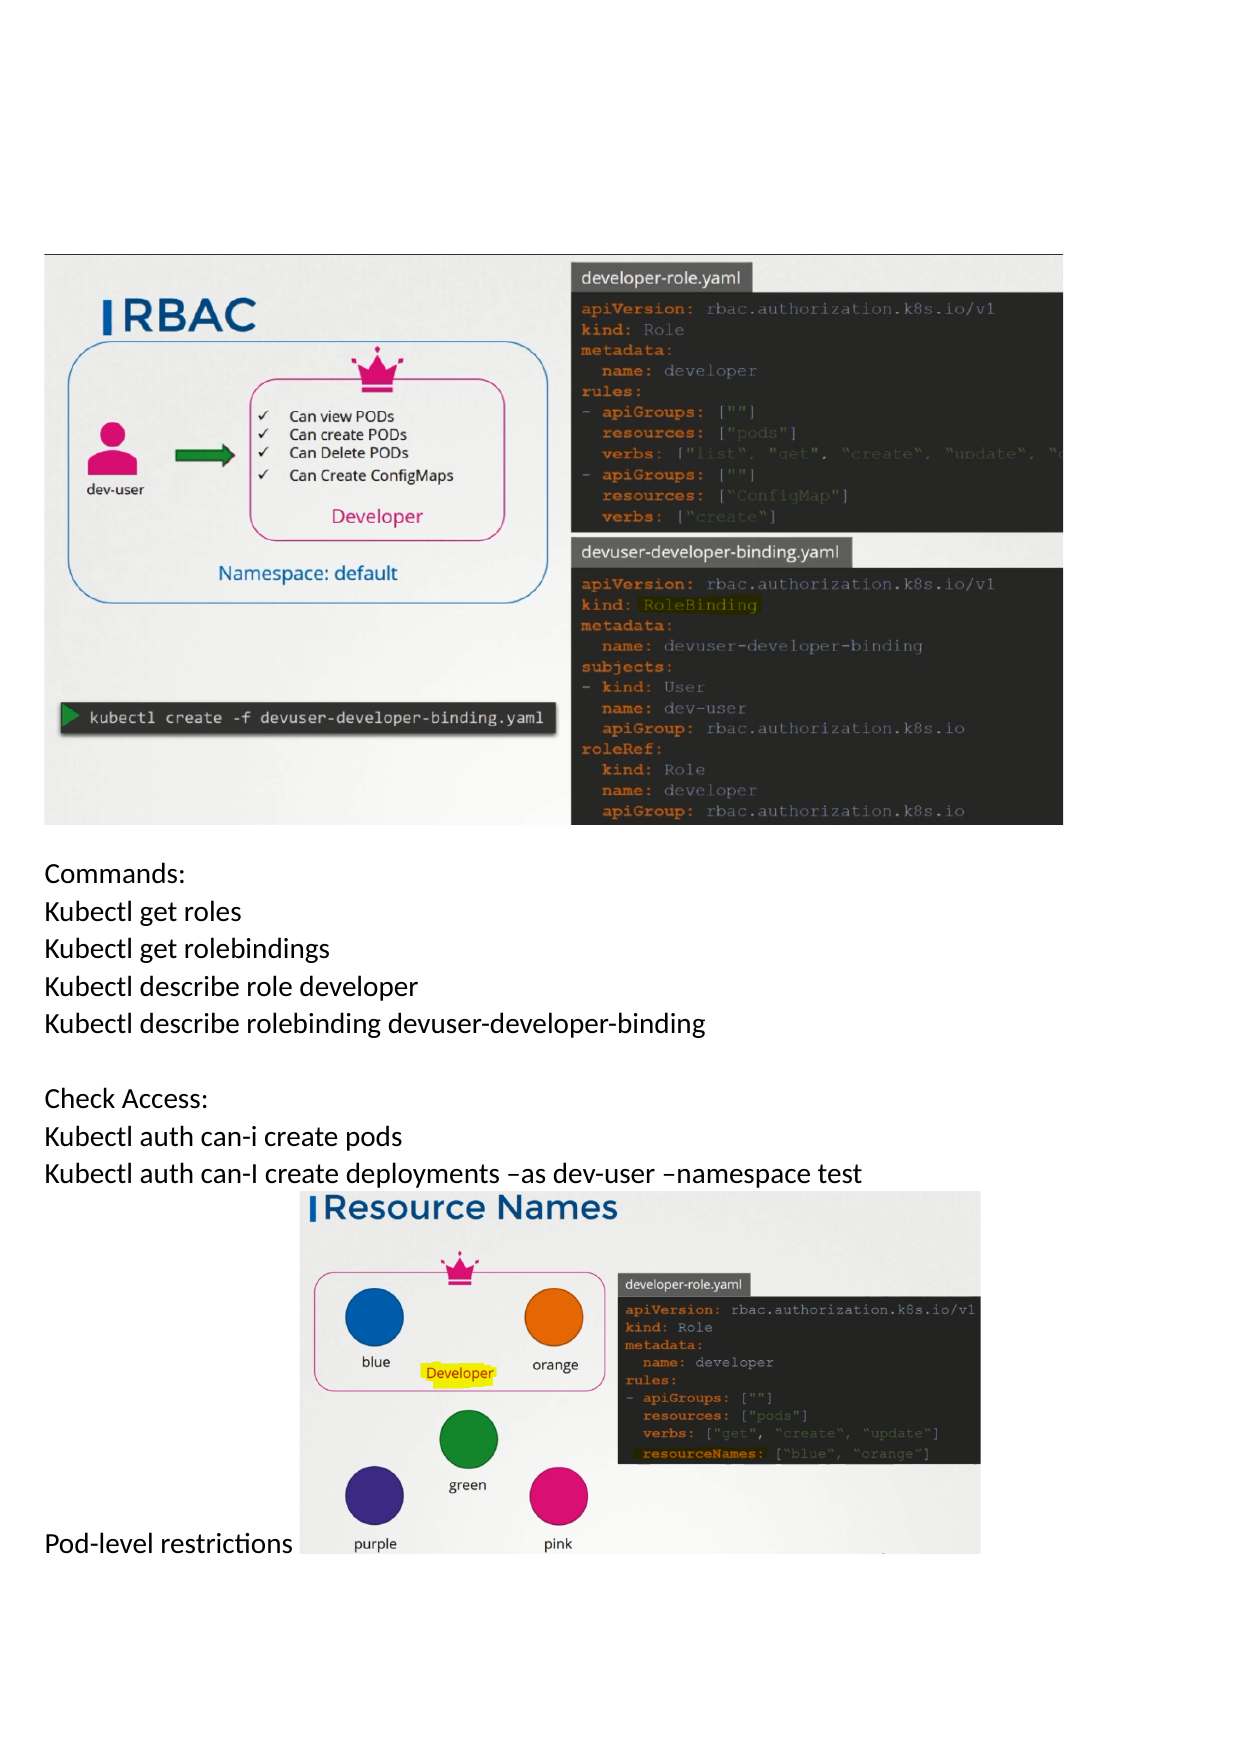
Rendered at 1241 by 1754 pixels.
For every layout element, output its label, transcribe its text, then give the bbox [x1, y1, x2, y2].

text Kubectl describe rolebinding devuser-developer-binding [44, 1004, 1152, 1042]
text Commands: [44, 854, 1152, 892]
text Kubectl auth can-I create deployments –as dev-user –namespace test [44, 1154, 1152, 1192]
picture [299, 1191, 981, 1554]
text Kubectl auth can-i create pods [44, 1117, 1152, 1154]
text Kubectl describe role developer [44, 967, 1152, 1004]
picture [44, 254, 1064, 825]
text Check Access: [44, 1079, 1152, 1117]
text Kubectl get rolebindings [44, 929, 1152, 967]
text Kubectl get roles [44, 892, 1152, 929]
